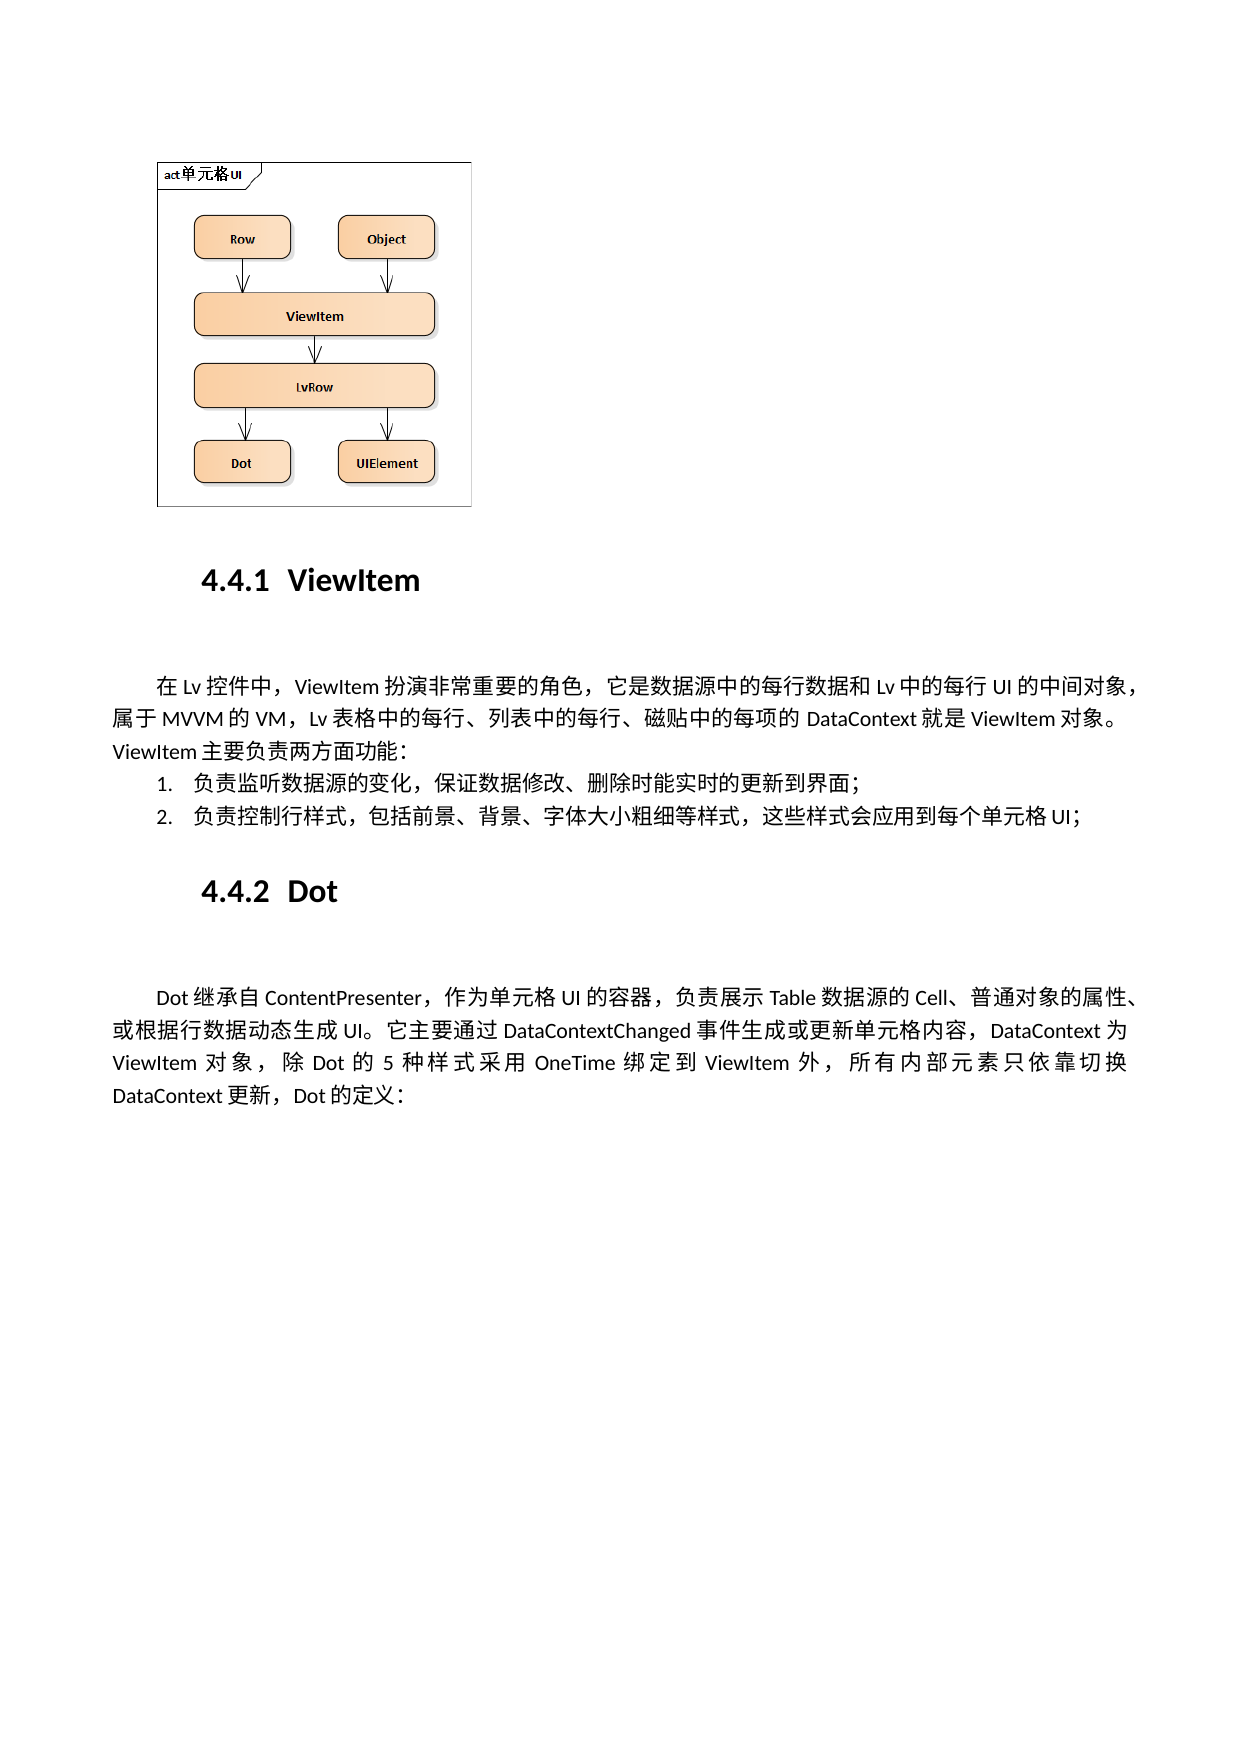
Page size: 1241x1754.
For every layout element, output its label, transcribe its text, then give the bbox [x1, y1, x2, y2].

subtitle Dot [201, 858, 1128, 923]
list 负责控制行样式，包括前景、背景、字体大小粗细等样式，这些样式会应用到每个单元格UI； [156, 798, 1128, 831]
text Dot继承自ContentPresenter，作为单元格UI的容器，负责展示Table数据源的Cell、普通对象的属性、或根据行数据动态生成UI。它主要通过DataContextChanged事件生成或更新单元格内容，DataContext为ViewItem对象，除Dot的5种样式采用OneTime绑定到ViewItem外，所有内部元素只依靠切换 DataContext 更新，Dot的定义： [112, 980, 1128, 1110]
picture [156, 162, 472, 507]
text 在Lv控件中，ViewItem扮演非常重要的角色，它是数据源中的每行数据和Lv中的每行UI的中间对象，属于MVVM的VM，Lv表格中的每行、列表中的每行、磁贴中的每项的DataContext就是ViewItem对象。 ViewItem主要负责两方面功能： [112, 668, 1128, 766]
subtitle ViewItem [201, 547, 1128, 612]
list 负责监听数据源的变化，保证数据修改、删除时能实时的更新到界面； [156, 766, 1128, 798]
